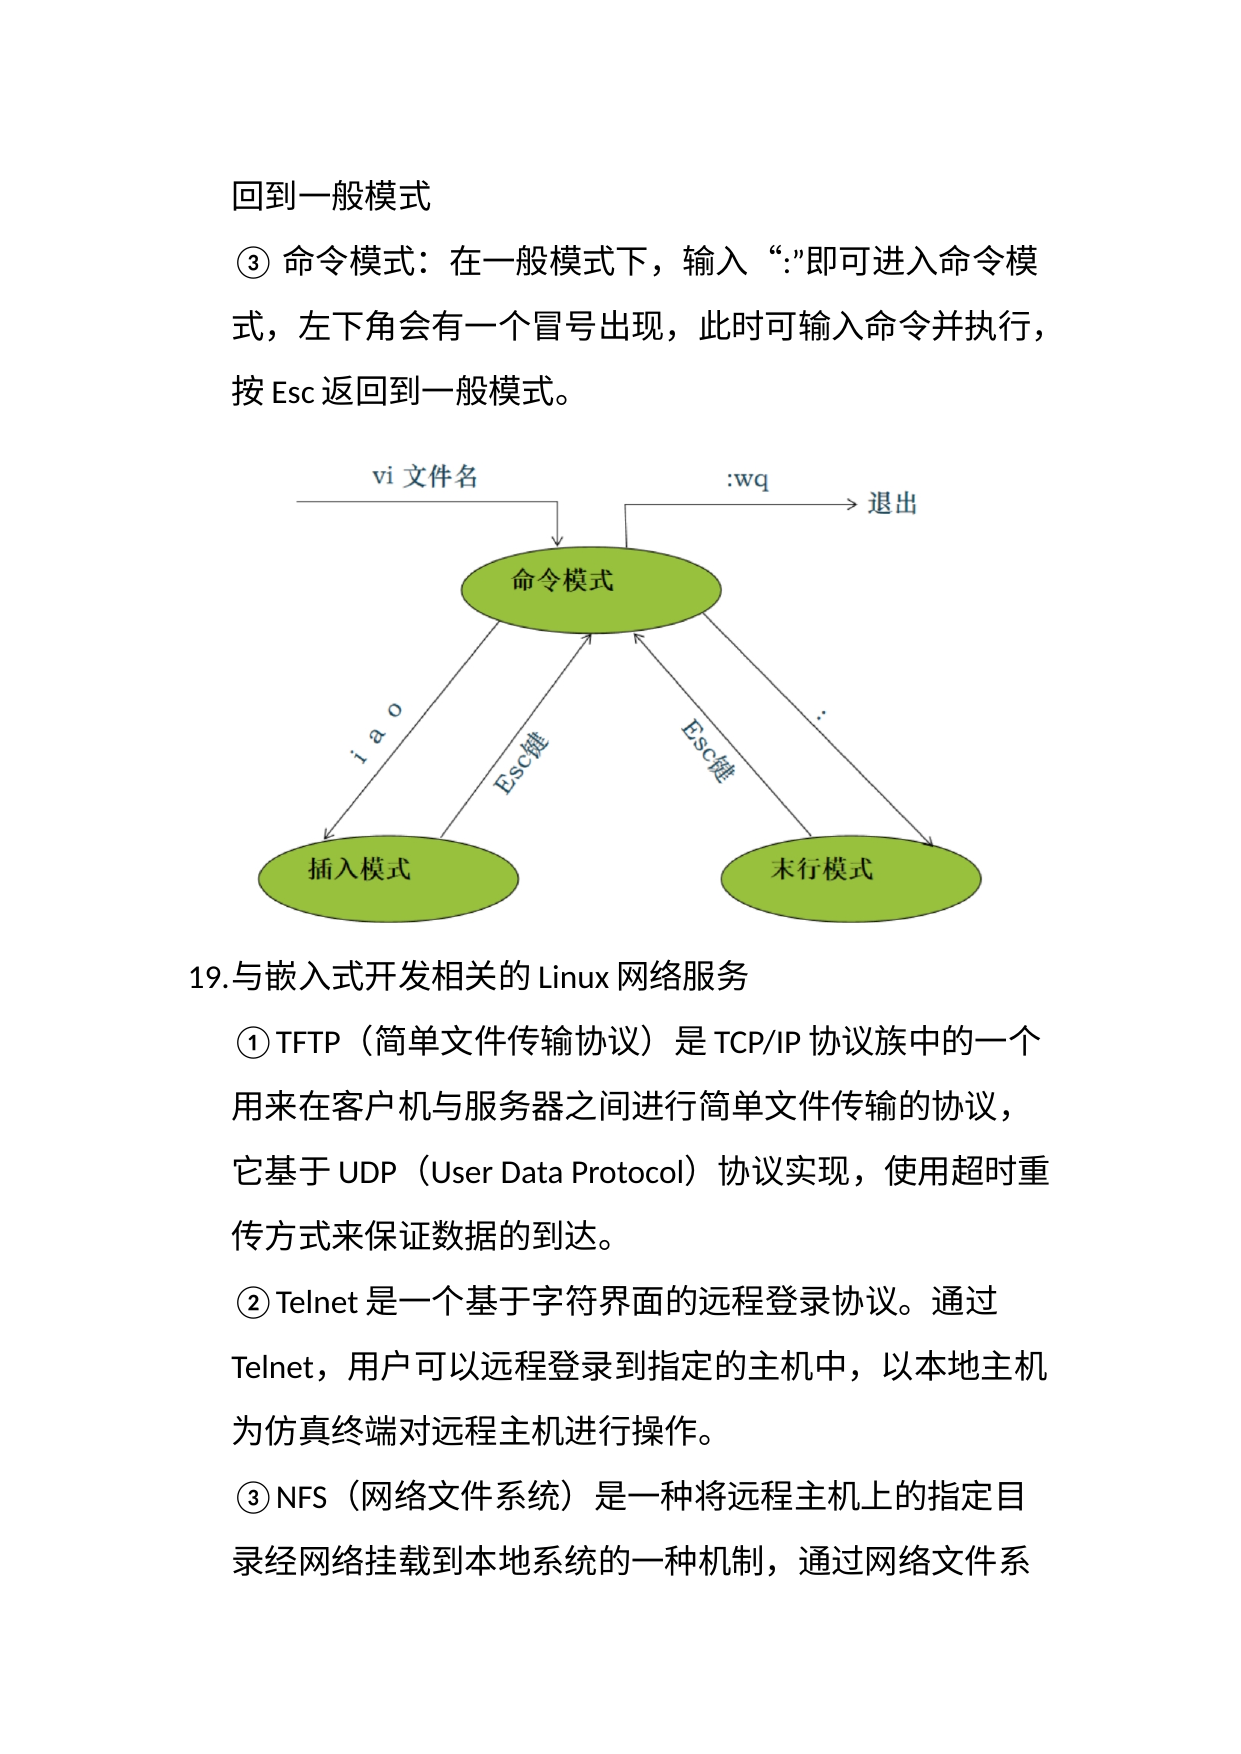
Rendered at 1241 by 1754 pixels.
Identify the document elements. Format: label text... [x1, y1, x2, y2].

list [231, 162, 1053, 227]
list ③命令模式：在一般模式下，输入“:”即可进入命令模式，左下角会有一个冒号出现，此时可输入命令并执行，按Esc返回到一般模式。 [231, 227, 1053, 422]
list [231, 1462, 1053, 1592]
picture [231, 435, 1048, 929]
list ②Telnet是一个基于字符界面的远程登录协议。通过Telnet，用户可以远程登录到指定的主机中，以本地主机为仿真终端对远程主机进行操作。 [231, 1267, 1053, 1462]
list ①TFTP（简单文件传输协议）是TCP/IP协议族中的一个用来在客户机与服务器之间进行简单文件传输的协议，它基于UDP（User Data Protocol）协议实现，使用超时重传方式来保证数据的到达。 [231, 1007, 1053, 1267]
list 与嵌入式开发相关的Linux网络服务 [187, 942, 1053, 1007]
